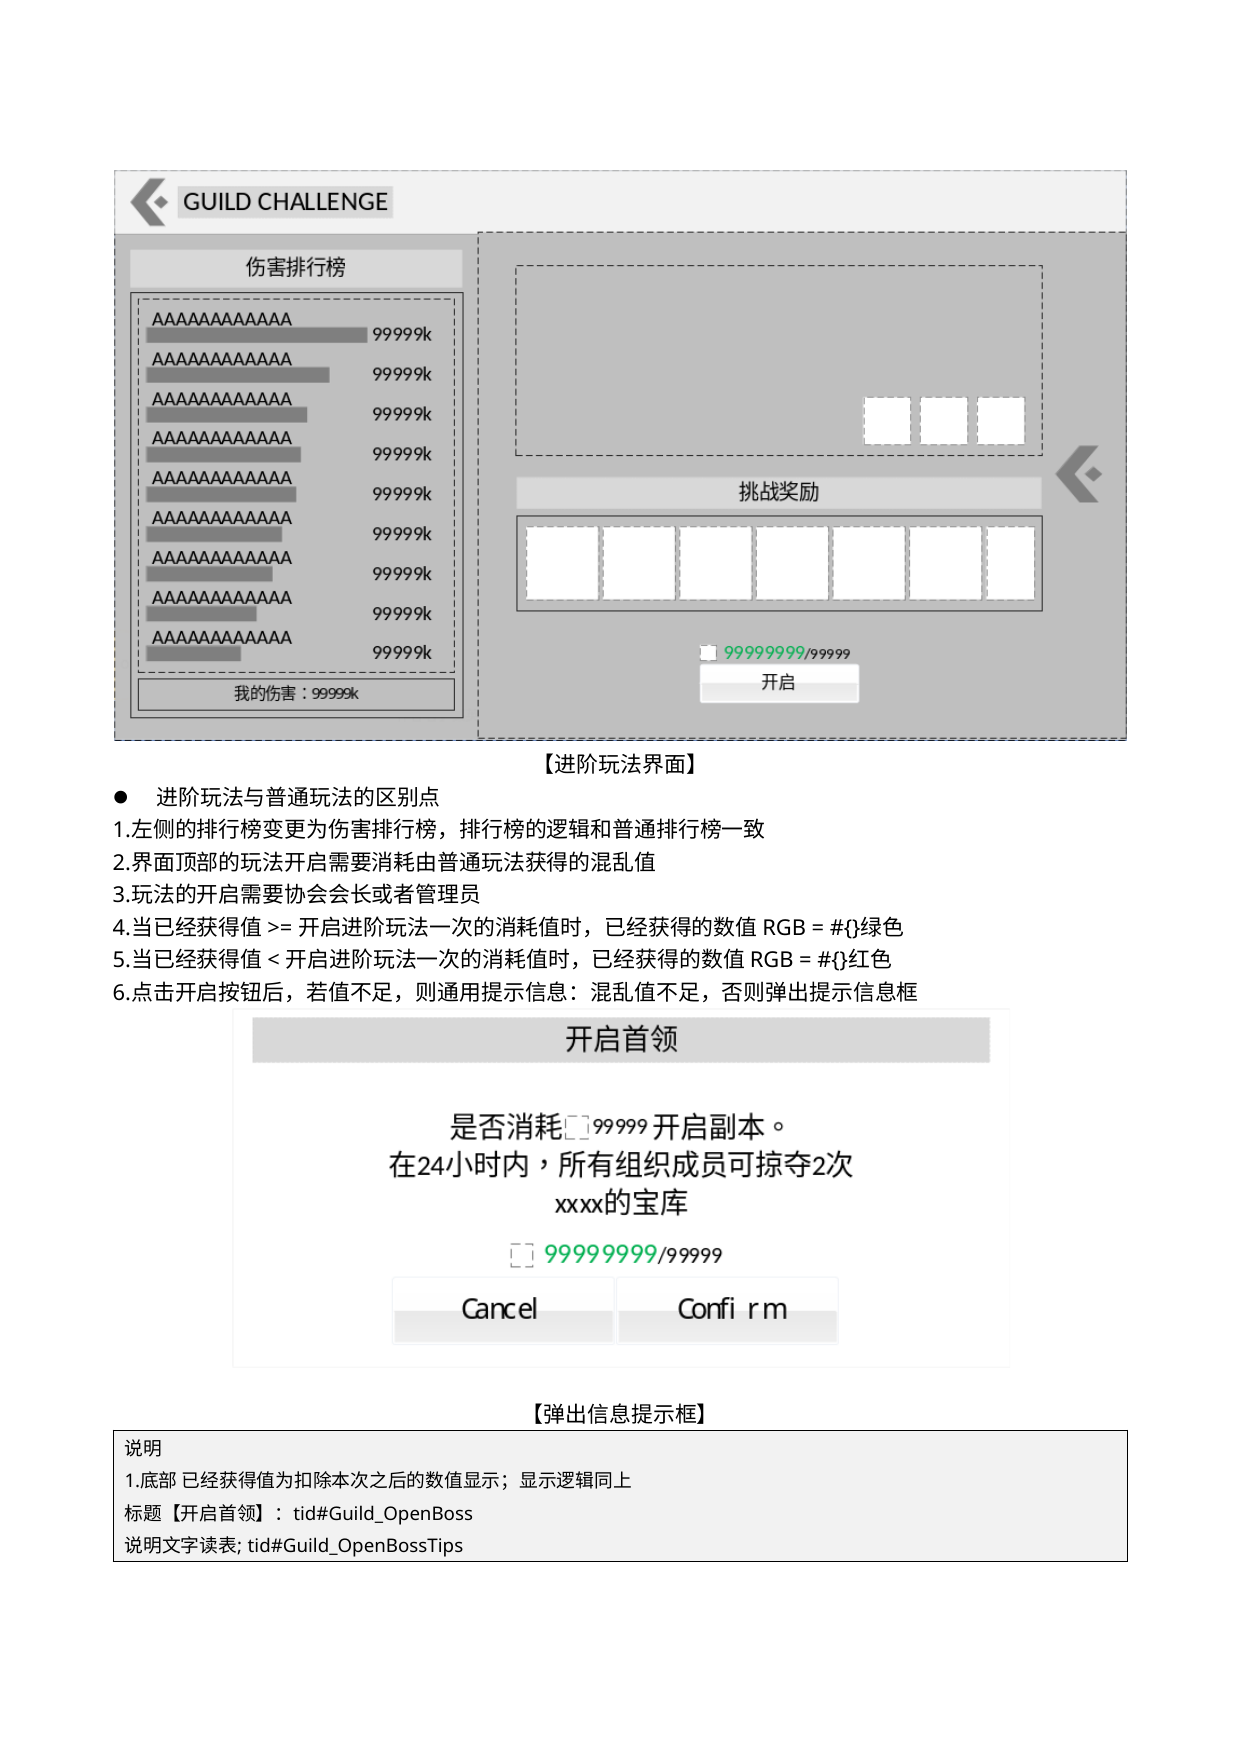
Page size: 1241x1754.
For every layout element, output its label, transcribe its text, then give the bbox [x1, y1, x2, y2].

text 5.当已经获得值 < 开启进阶玩法一次的消耗值时，已经获得的数值 RGB = #{}红色 [112, 942, 1128, 974]
text 【弹出信息提示框】 [112, 1397, 1128, 1429]
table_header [114, 1431, 1127, 1561]
text 2.界面顶部的玩法开启需要消耗由普通玩法获得的混乱值 [112, 844, 1128, 877]
text 6.点击开启按钮后，若值不足，则通用提示信息：混乱值不足，否则弹出提示信息框 [112, 974, 1128, 1007]
list 进阶玩法与普通玩法的区别点 [112, 779, 1128, 812]
text 4.当已经获得值 >= 开启进阶玩法一次的消耗值时，已经获得的数值 RGB = #{}绿色 [112, 909, 1128, 942]
text 【进阶玩法界面】 [112, 747, 1128, 779]
text 3.玩法的开启需要协会会长或者管理员 [112, 877, 1128, 909]
text 1.左侧的排行榜变更为伤害排行榜，排行榜的逻辑和普通排行榜一致 [112, 812, 1128, 844]
